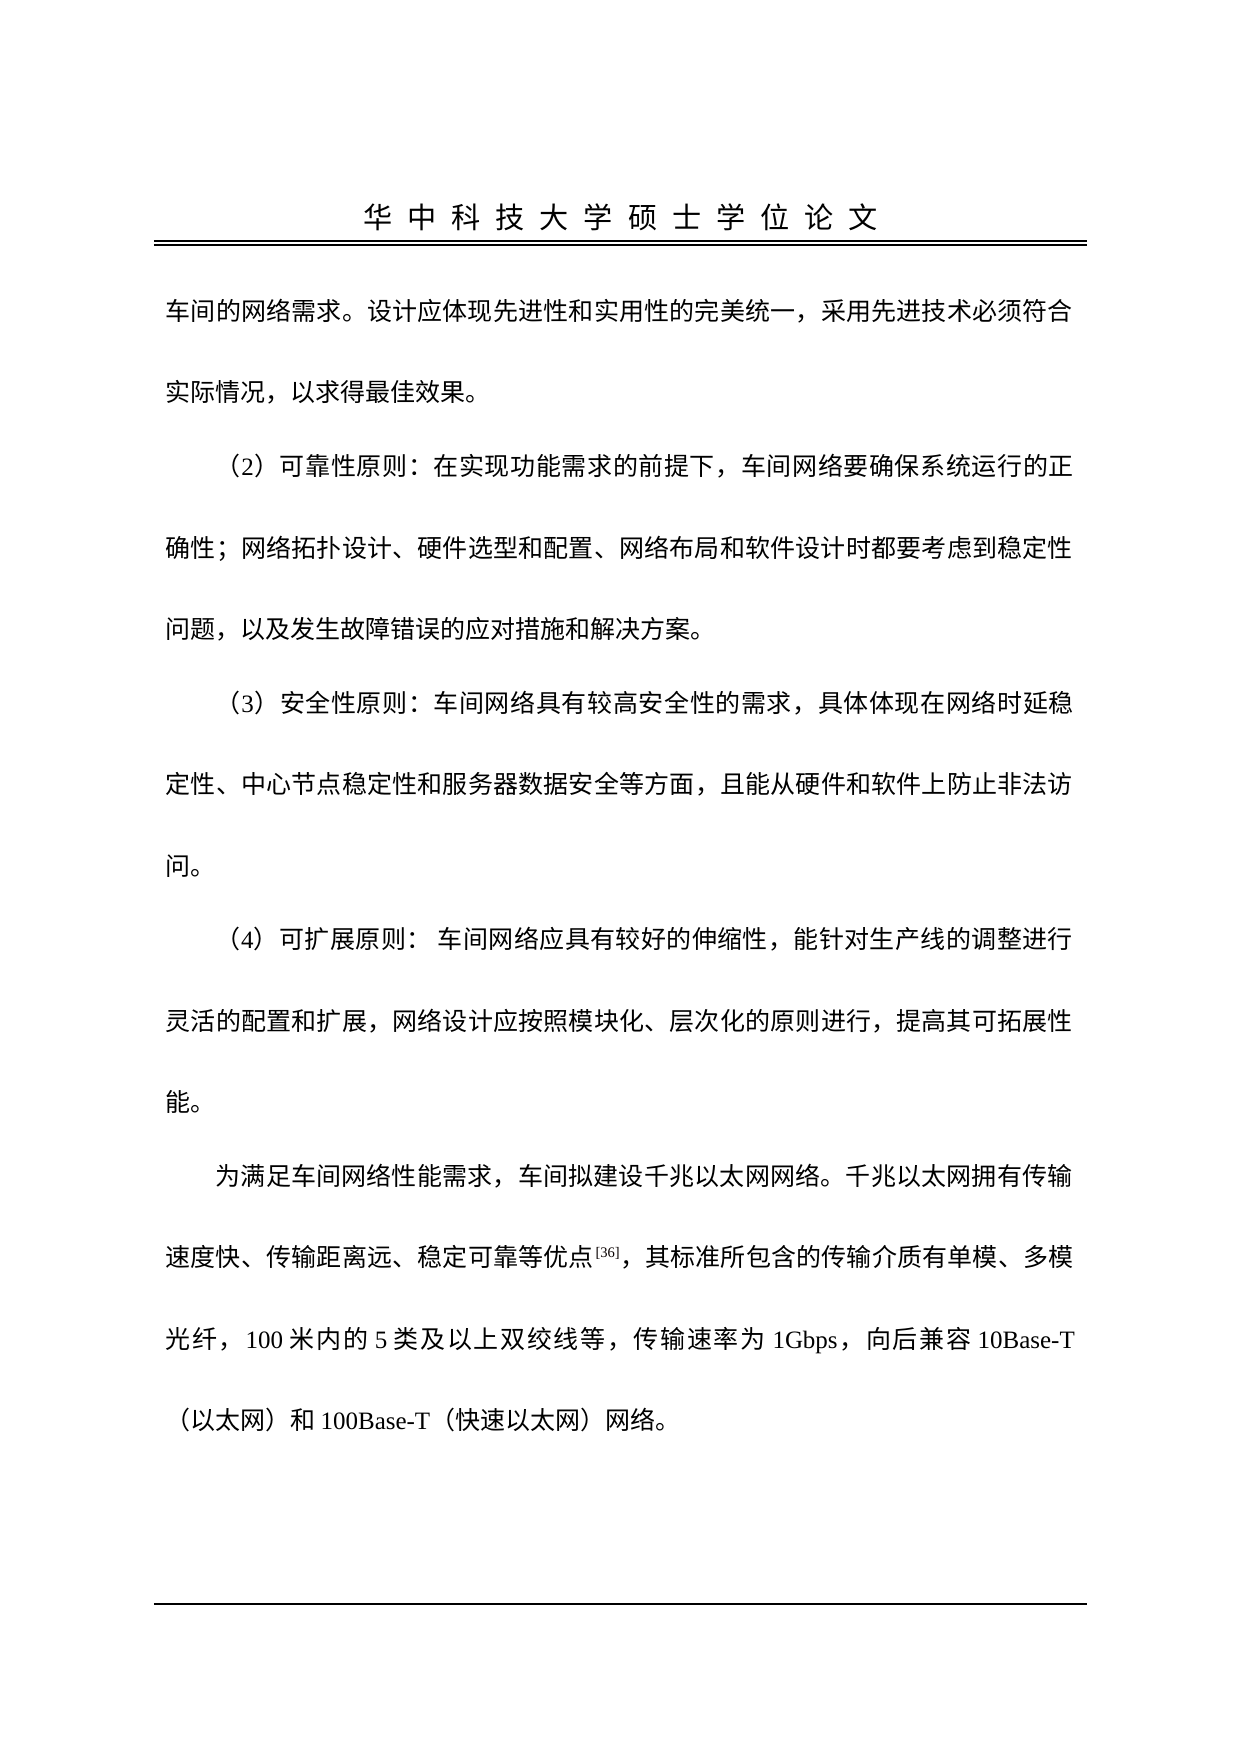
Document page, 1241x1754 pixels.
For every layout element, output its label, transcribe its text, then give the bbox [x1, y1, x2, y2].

text （3）安全性原则：车间网络具有较高安全性的需求，具体体现在网络时延稳定性、中心节点稳定性和服务器数据安全等方面，且能从硬件和软件上防止非法访问。 [165, 669, 1075, 897]
text （4）可扩展原则： 车间网络应具有较好的伸缩性，能针对生产线的调整进行灵活的配置和扩展，网络设计应按照模块化、层次化的原则进行，提高其可拓展性能。 [165, 906, 1075, 1133]
text （2）可靠性原则：在实现功能需求的前提下，车间网络要确保系统运行的正确性；网络拓扑设计、硬件选型和配置、网络布局和软件设计时都要考虑到稳定性问题，以及发生故障错误的应对措施和解决方案。 [165, 432, 1075, 660]
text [165, 277, 1075, 423]
text 为满足车间网络性能需求，车间拟建设千兆以太网网络。千兆以太网拥有传输速度快、传输距离远、稳定可靠等优点[36]，其标准所包含的传输介质有单模、多模光纤，100米内的5类及以上双绞线等，传输速率为1Gbps，向后兼容10Base-T（以太网）和100Base-T（快速以太网）网络。 [165, 1142, 1075, 1451]
